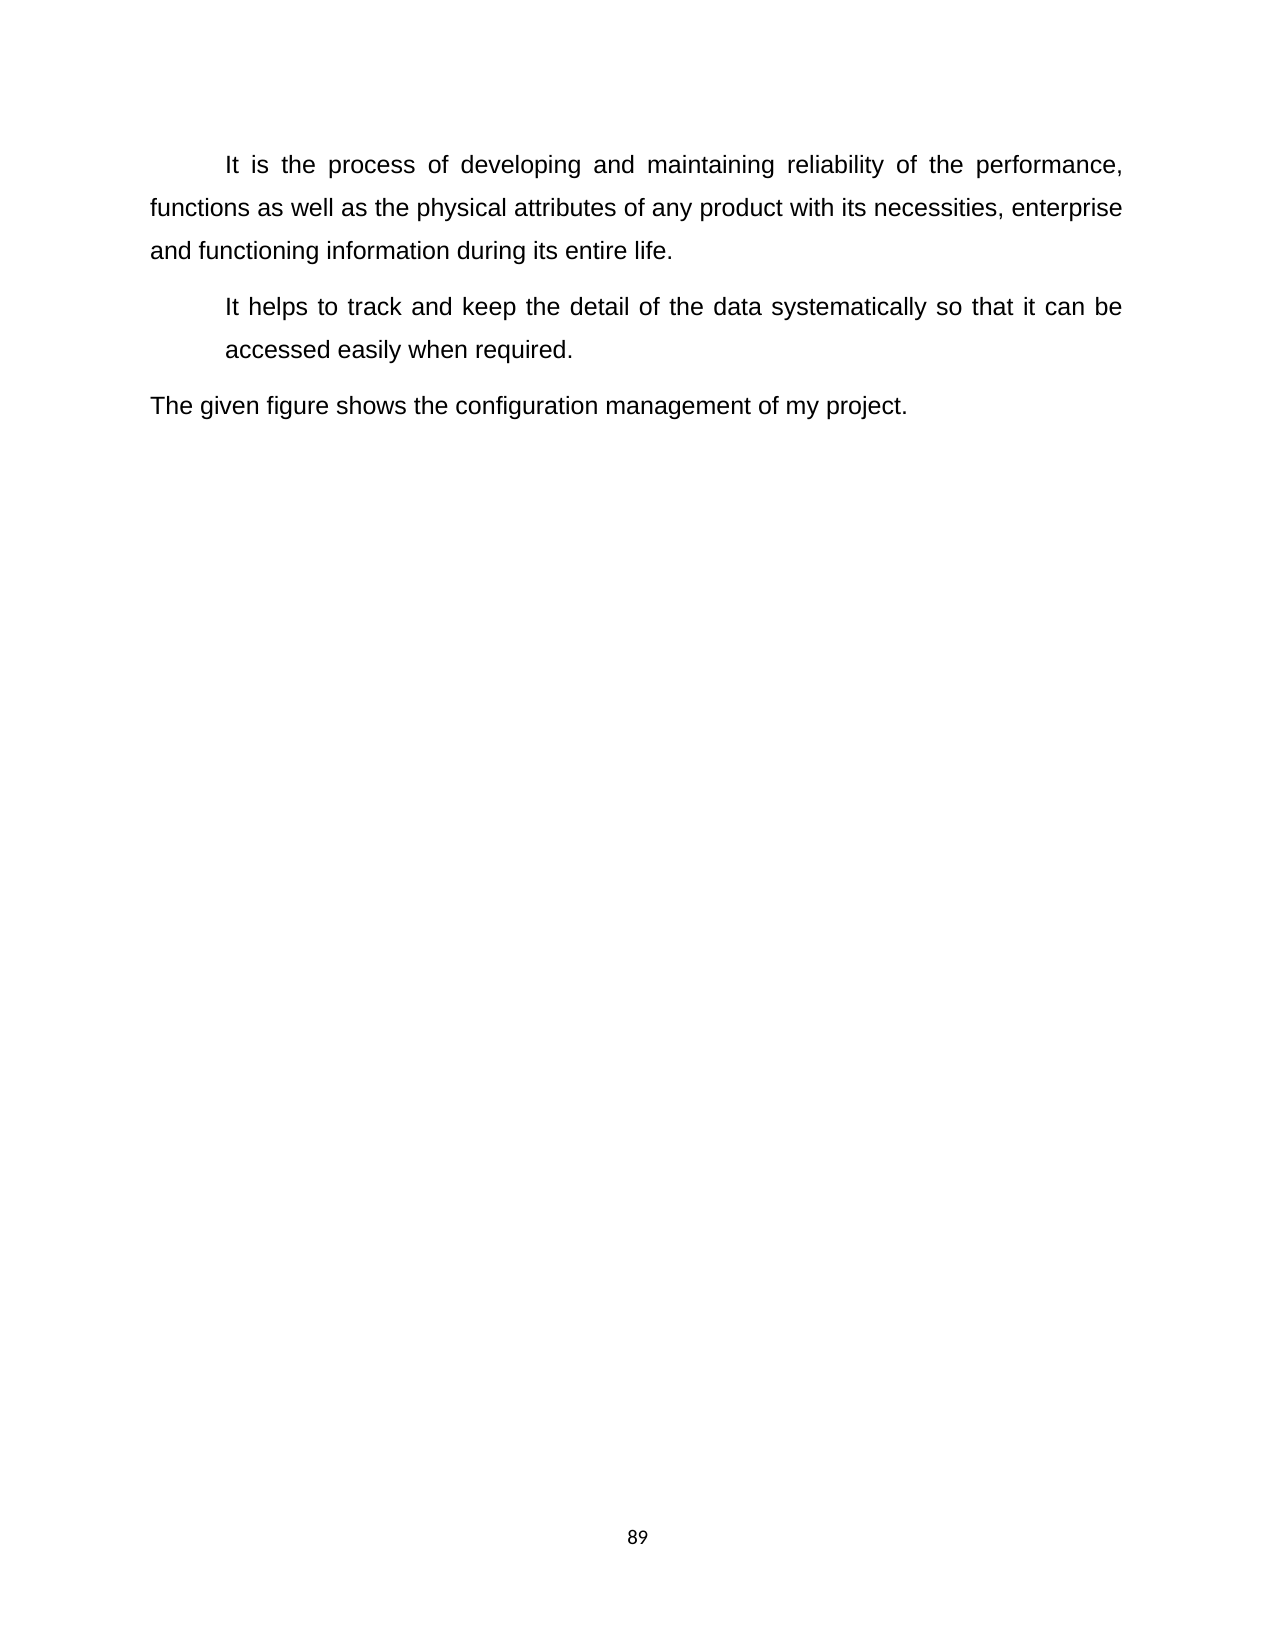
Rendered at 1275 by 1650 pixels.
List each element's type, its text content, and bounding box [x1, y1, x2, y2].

text The given figure shows the configuration management of my project. [150, 391, 1125, 419]
list It helps to track and keep the detail of the data systematically so that it can be accessed easily when required. [225, 292, 1125, 364]
text It is the process of developing and maintaining reliability of the performance, functions as well as the physical attributes of any product with its necessities, enterprise and functioning information during its entire life. [150, 150, 1125, 265]
